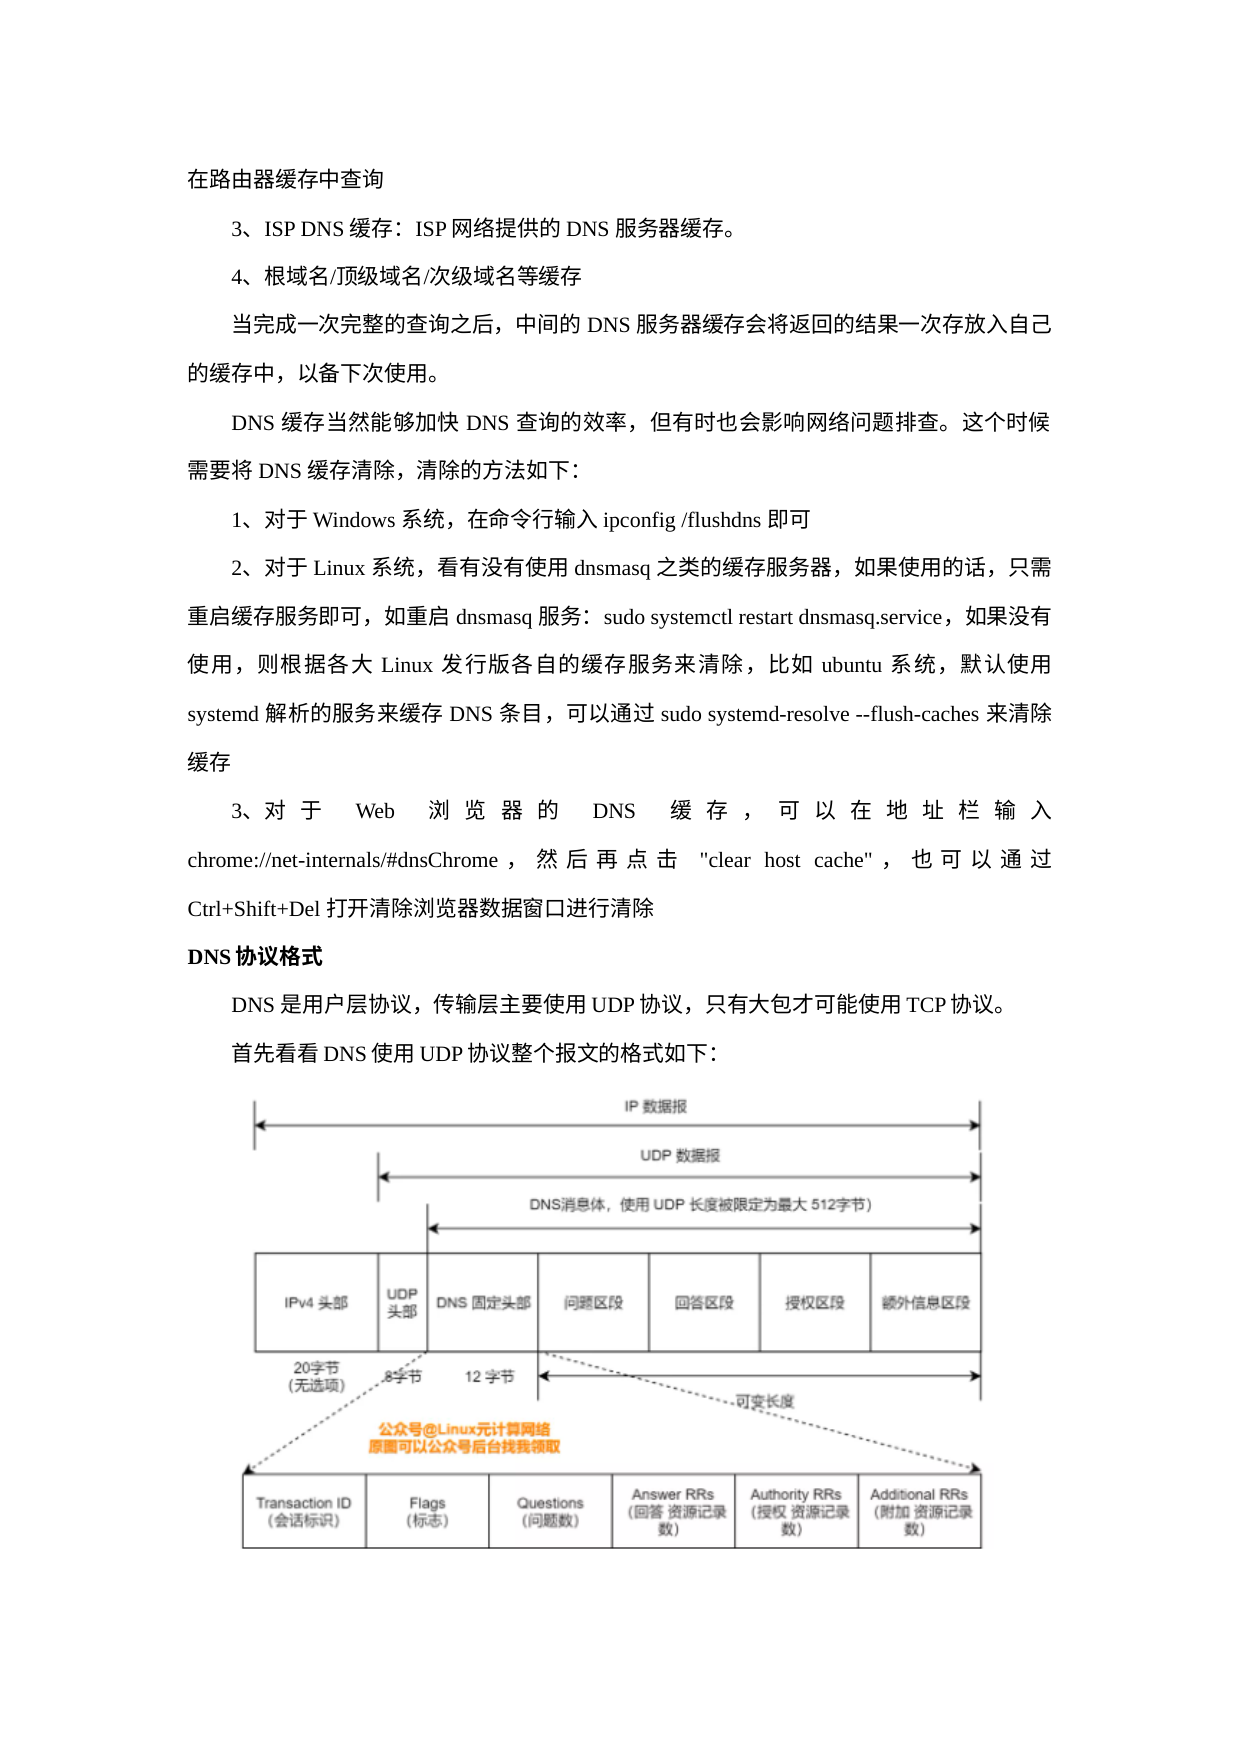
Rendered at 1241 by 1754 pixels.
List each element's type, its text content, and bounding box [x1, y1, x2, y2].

text DNS 是用户层协议，传输层主要使用UDP协议，只有大包才可能使用TCP协议。 [187, 987, 1053, 1019]
text DNS 缓存当然能够加快 DNS 查询的效率，但有时也会影响网络问题排查。这个时候需要将 DNS 缓存清除，清除的方法如下： [187, 404, 1053, 485]
picture [232, 1083, 1009, 1559]
list 对于 Web 浏览器的 DNS 缓存，可以在地址栏输入 chrome://net-internals/#dnsChrome，然后再点击 "clear host cache"，也可以通过 Ctrl+Shift+Del 打开清除浏览器数据窗口进行清除 [187, 793, 1053, 923]
list 根域名/顶级域名/次级域名等缓存 [187, 259, 1053, 291]
list ISP DNS 缓存：ISP 网络提供的 DNS 服务器缓存。 [187, 210, 1053, 243]
list 对于 Windows 系统，在命令行输入 ipconfig /flushdns 即可 [187, 501, 1053, 534]
list 对于 Linux 系统，看有没有使用 dnsmasq 之类的缓存服务器，如果使用的话，只需重启缓存服务即可，如重启 dnsmasq 服务：sudo systemctl restart dnsmasq.service，如果没有使用，则根据各大 Linux 发行版各自的缓存服务来清除，比如 ubuntu 系统，默认使用 systemd 解析的服务来缓存 DNS 条目，可以通过 sudo systemd-resolve --flush-caches 来清除缓存 [187, 549, 1053, 777]
text 当完成一次完整的查询之后，中间的 DNS 服务器缓存会将返回的结果一次存放入自己的缓存中，以备下次使用。 [187, 307, 1053, 388]
subtitle DNS协议格式 [187, 939, 1053, 971]
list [187, 162, 1053, 194]
text 首先看看DNS使用UDP协议整个报文的格式如下： [187, 1035, 1053, 1068]
